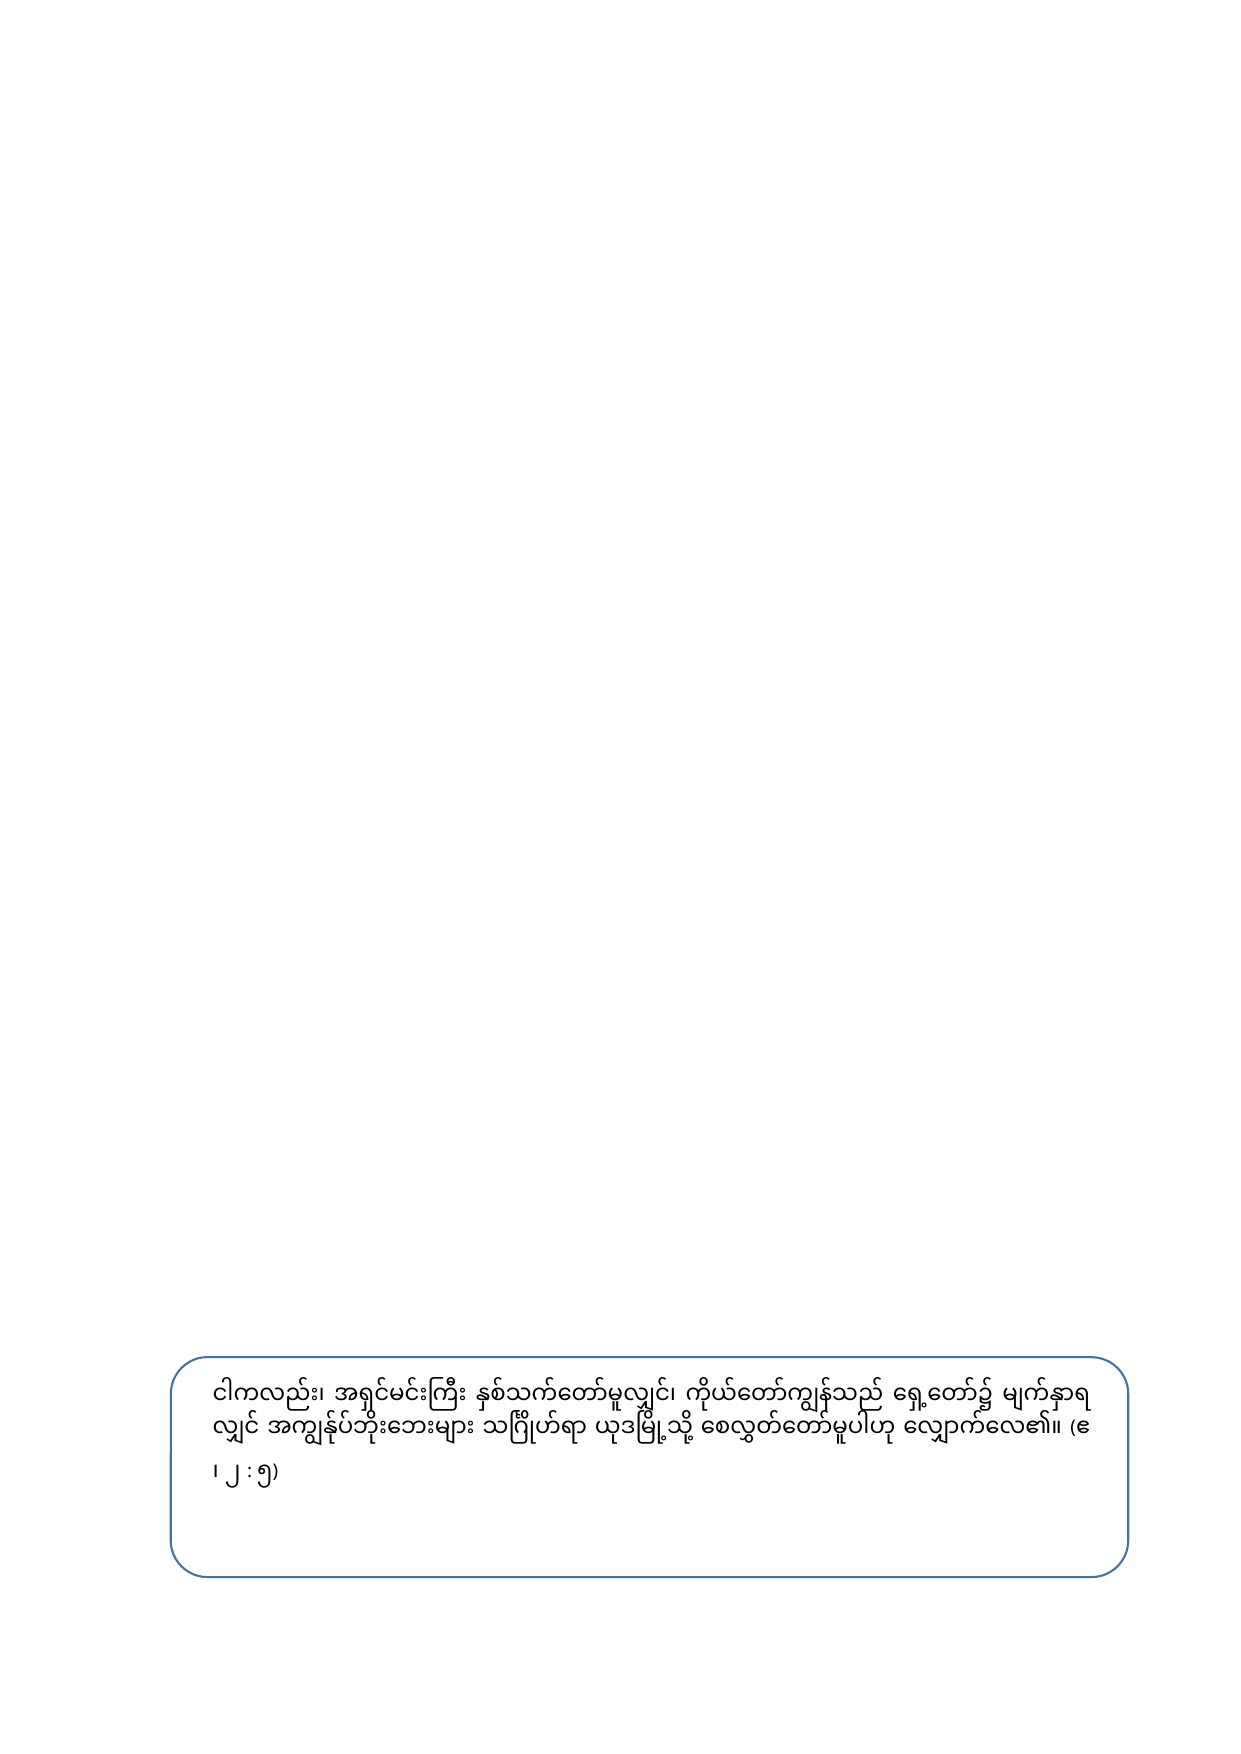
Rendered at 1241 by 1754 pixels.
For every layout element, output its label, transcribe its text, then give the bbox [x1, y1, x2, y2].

text ငါကလည်း၊ အရှင်မင်းကြီး နှစ်သက်တော်မူလျှင်၊ ကိုယ်တော်ကျွန်သည် ရှေ့တော်၌ မျက်နှာရလျှင် အကျွန်ုပ်ဘိုးဘေးများ သင်္ဂြိုဟ်ရာ ယုဒမြို့သို့ စေလွှတ်တော်မူပါဟု လျှောက်လေ၏။ (ဧ ၊ ၂ : ၅) [212, 1379, 1090, 1494]
